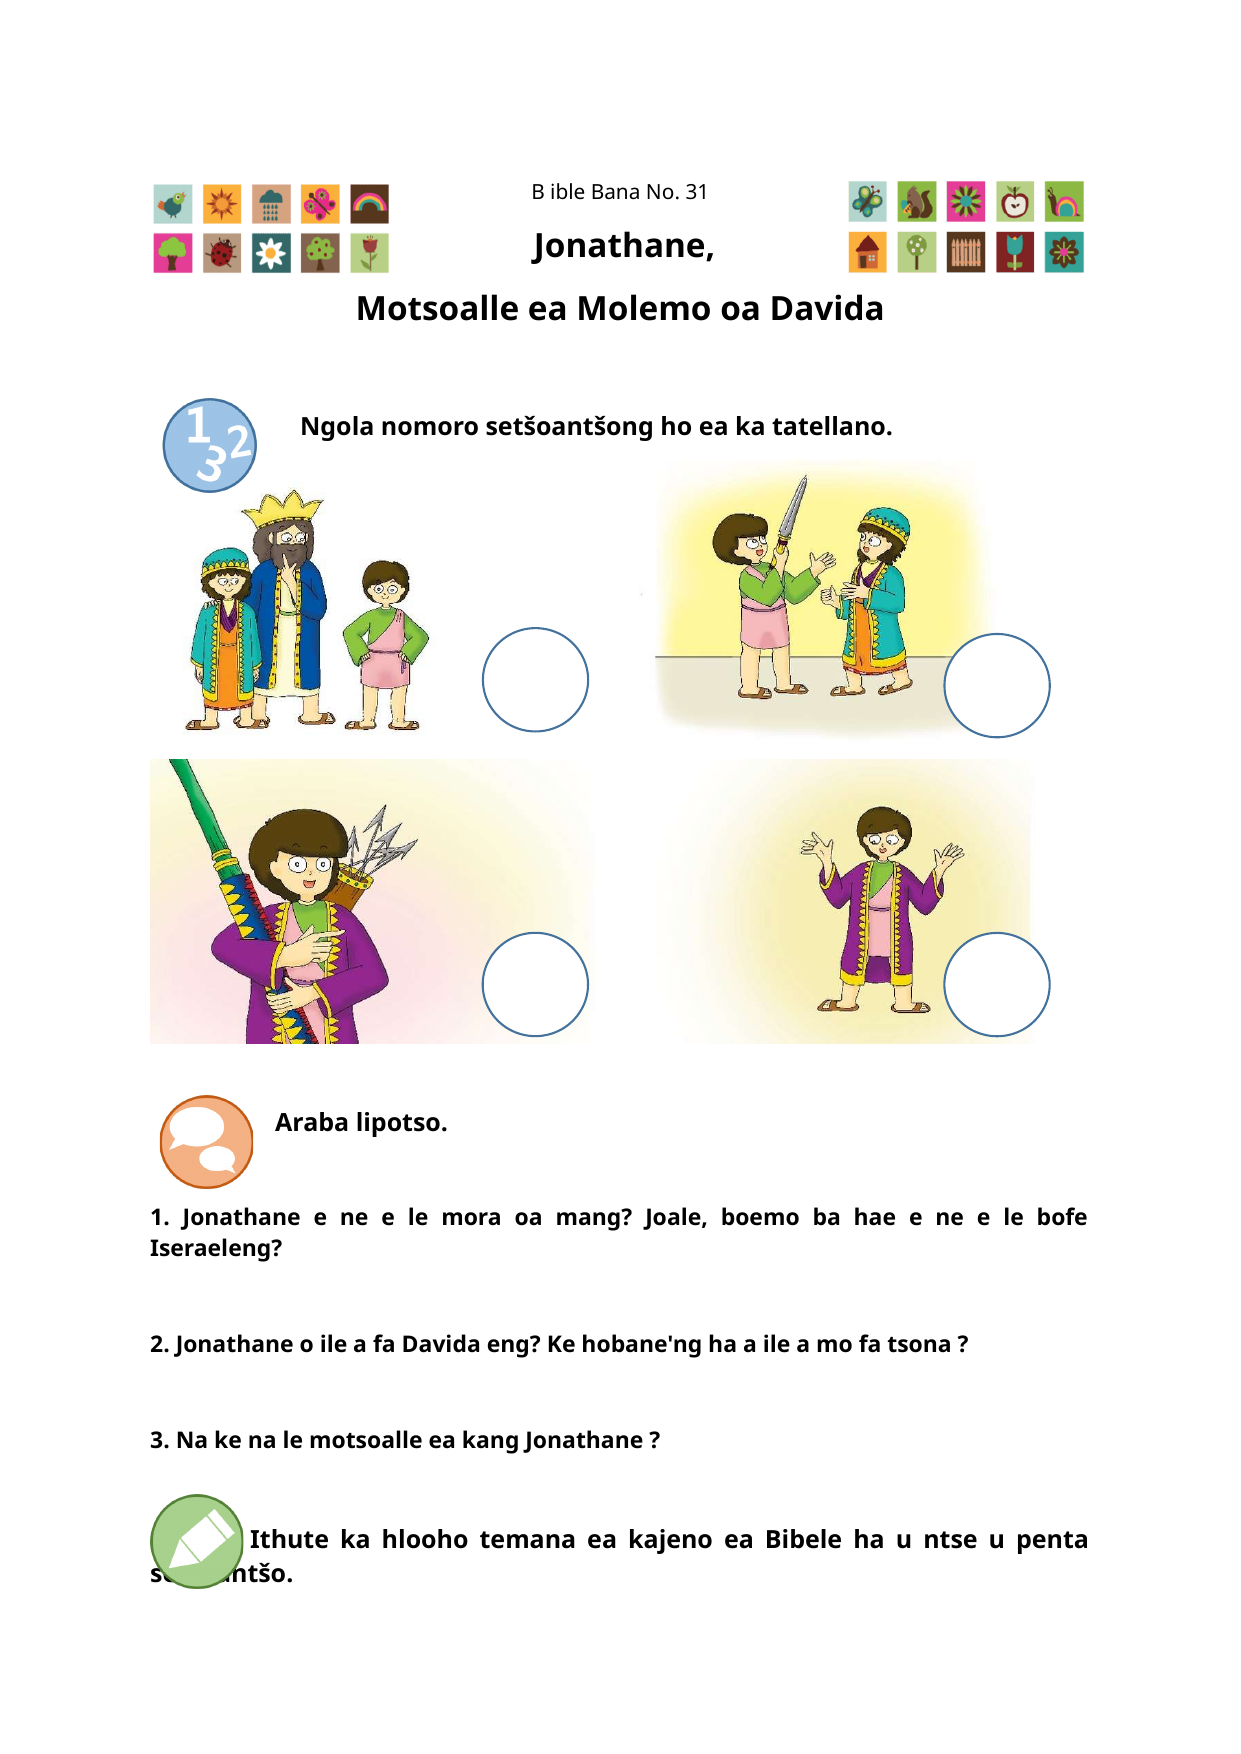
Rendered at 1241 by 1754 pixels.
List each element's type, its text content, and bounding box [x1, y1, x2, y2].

picture [600, 759, 1047, 1044]
picture [150, 759, 596, 1044]
picture [159, 1095, 254, 1189]
text Ngola nomoro setšoantšong ho ea ka tatellano. [288, 408, 1090, 443]
text B ible Bana No. 31 [150, 177, 1090, 206]
text 1. Jonathane e ne e le mora oa mang? Joale, boemo ba hae e ne e le bofe Iseraeleng? [150, 1201, 1090, 1263]
picture [150, 183, 396, 277]
picture [600, 459, 1047, 744]
text 2. Jonathane o ile a fa Davida eng? Ke hobane'ng ha a ile a mo fa tsona ? [150, 1328, 1090, 1359]
text Motsoalle ea Molemo oa Davida [150, 284, 1090, 330]
text Jonathane, [396, 222, 843, 268]
picture [150, 379, 596, 744]
text 3. Na ke na le motsoalle ea kang Jonathane ? [150, 1424, 1090, 1455]
text Ithute ka hlooho temana ea kajeno ea Bibele ha u ntse u penta setšoantšo. [150, 1522, 1090, 1590]
text Araba lipotso. [254, 1105, 1090, 1139]
picture [843, 179, 1085, 277]
picture [150, 1494, 244, 1589]
